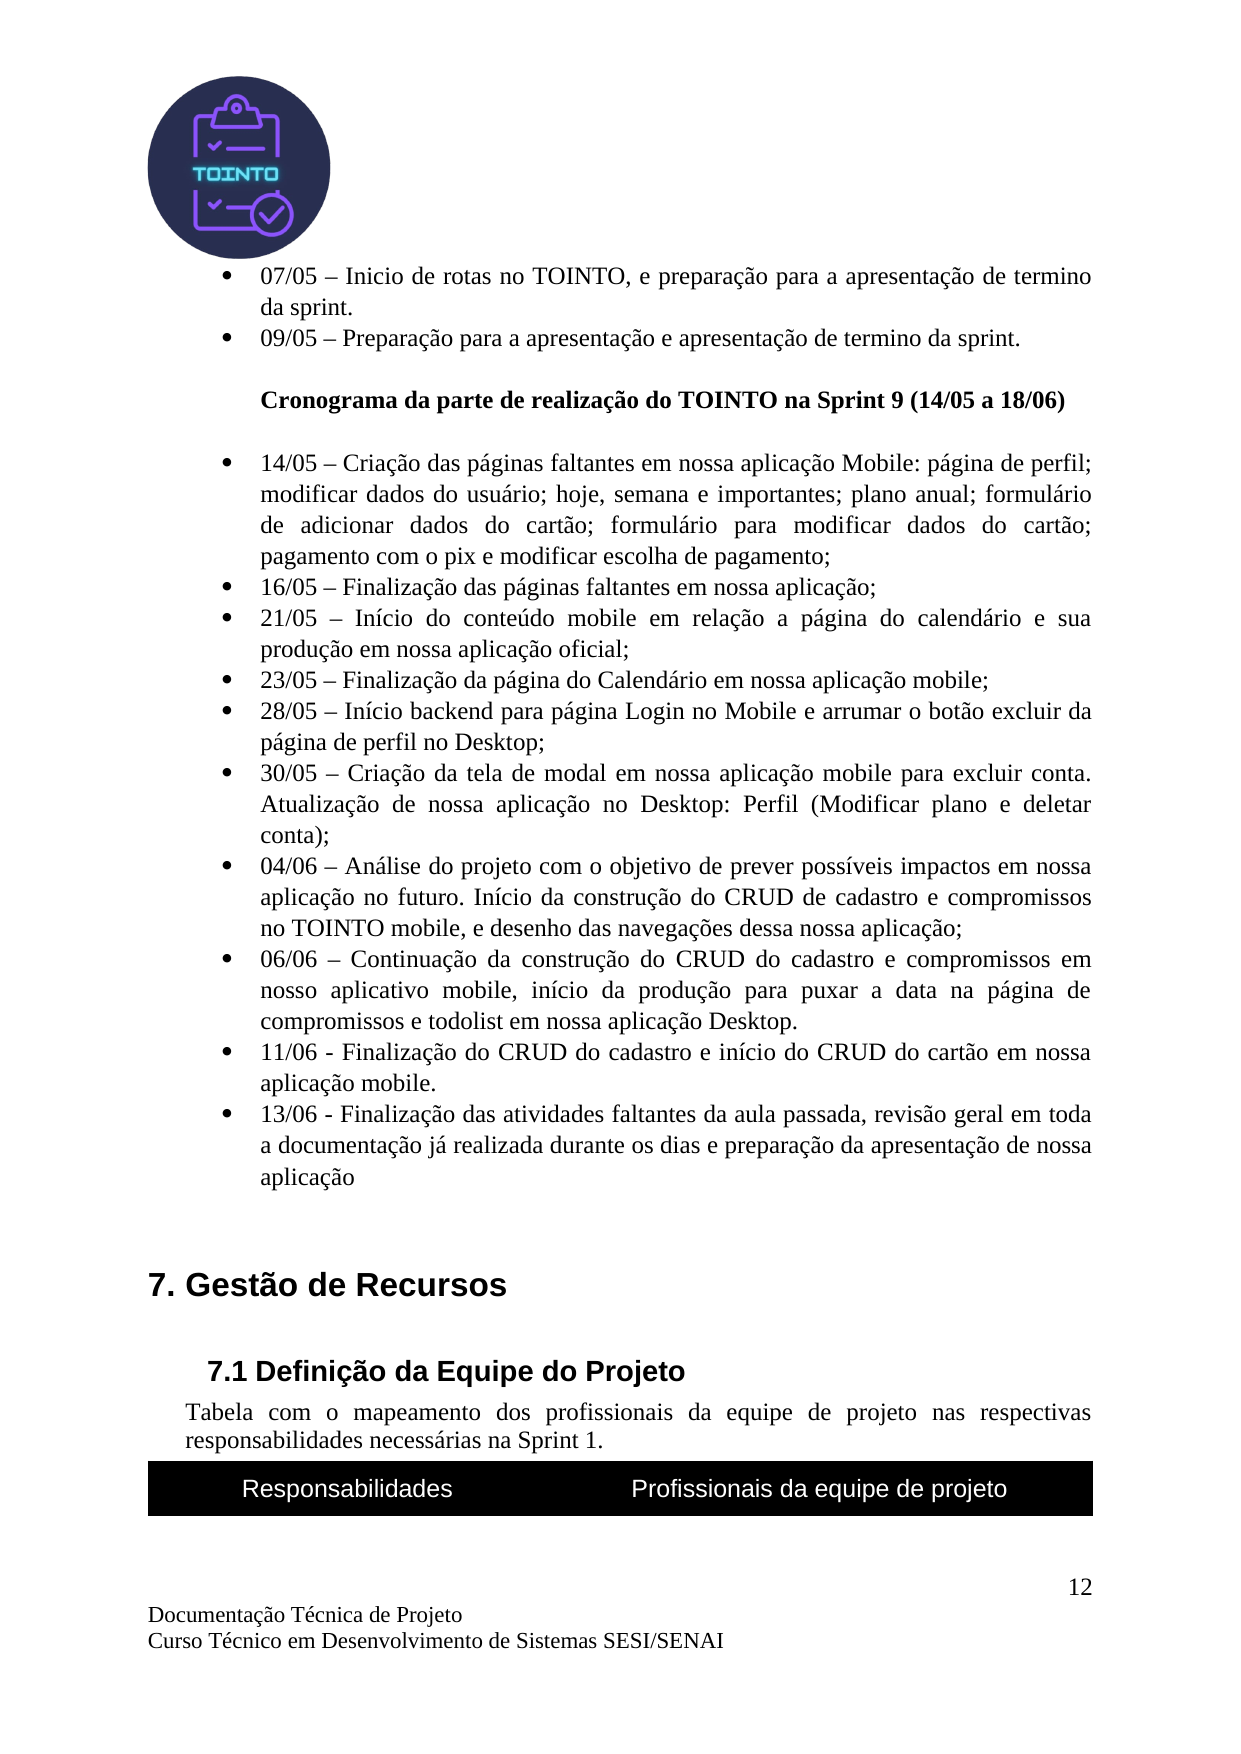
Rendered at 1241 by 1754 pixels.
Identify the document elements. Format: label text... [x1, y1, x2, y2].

list 21/05 – Início do conteúdo mobile em relação a página do calendário e sua produção em nossa aplicação oficial; [223, 603, 1092, 663]
list Cronograma da parte de realização do TOINTO na Sprint 9 (14/05 a 18/06) [260, 386, 1092, 414]
list 16/05 – Finalização das páginas faltantes em nossa aplicação; [223, 572, 1092, 601]
table_header Profissionais da equipe de projeto [546, 1462, 1092, 1515]
table_header Responsabilidades [149, 1462, 546, 1515]
list 13/06 - Finalização das atividades faltantes da aula passada, revisão geral em toda a documentação já realizada durante os dias e preparação da apresentação de nossa aplicação [223, 1099, 1092, 1190]
list 30/05 – Criação da tela de modal em nossa aplicação mobile para excluir conta. Atualização de nossa aplicação no Desktop: Perfil (Modificar plano e deletar conta); [223, 758, 1092, 849]
list 28/05 – Início backend para página Login no Mobile e arrumar o botão excluir da página de perfil no Desktop; [223, 696, 1092, 756]
list 23/05 – Finalização da página do Calendário em nossa aplicação mobile; [223, 665, 1092, 694]
list 09/05 – Preparação para a apresentação e apresentação de termino da sprint. [223, 323, 1092, 352]
list 14/05 – Criação das páginas faltantes em nossa aplicação Mobile: página de perfil; modificar dados do usuário; hoje, semana e importantes; plano anual; formulário de adicionar dados do cartão; formulário para modificar dados do cartão; pagamento com o pix e modificar escolha de pagamento; [223, 448, 1092, 569]
picture [147, 73, 336, 262]
subtitle Definição da Equipe do Projeto [207, 1354, 1092, 1388]
list 04/06 – Análise do projeto com o objetivo de prever possíveis impactos em nossa aplicação no futuro. Início da construção do CRUD de cadastro e compromissos no TOINTO mobile, e desenho das navegações dessa nossa aplicação; [223, 851, 1092, 942]
text Tabela com o mapeamento dos profissionais da equipe de projeto nas respectivas responsabilidades necessárias na Sprint 1. [185, 1397, 1092, 1454]
subtitle Gestão de Recursos [148, 1265, 1092, 1304]
list 07/05 – Inicio de rotas no TOINTO, e preparação para a apresentação de termino da sprint. [223, 261, 1092, 321]
list 06/06 – Continuação da construção do CRUD do cadastro e compromissos em nosso aplicativo mobile, início da produção para puxar a data na página de compromissos e todolist em nossa aplicação Desktop. [223, 944, 1092, 1035]
list 11/06 - Finalização do CRUD do cadastro e início do CRUD do cartão em nossa aplicação mobile. [223, 1037, 1092, 1097]
